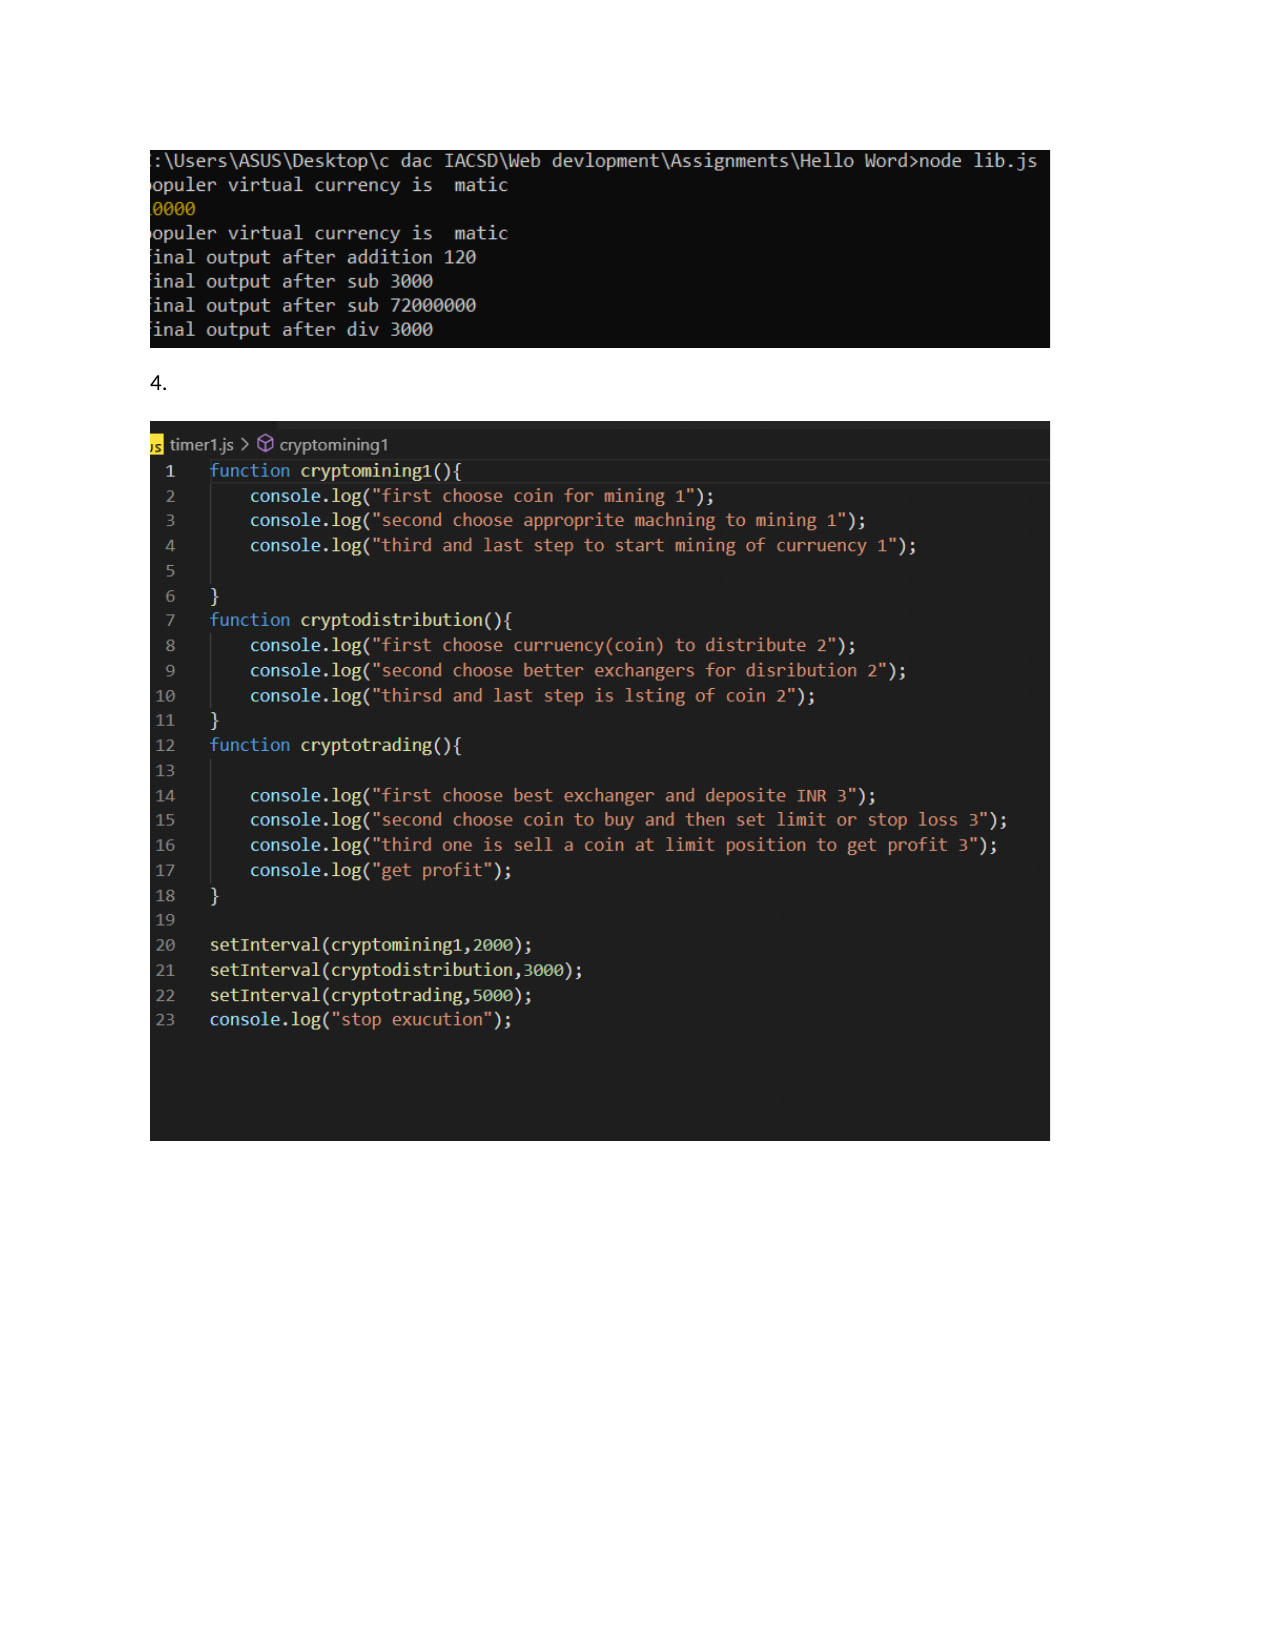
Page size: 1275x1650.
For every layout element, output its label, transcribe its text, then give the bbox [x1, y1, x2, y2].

text 4. [150, 368, 1125, 396]
picture [150, 421, 1050, 1141]
picture [150, 150, 1050, 348]
